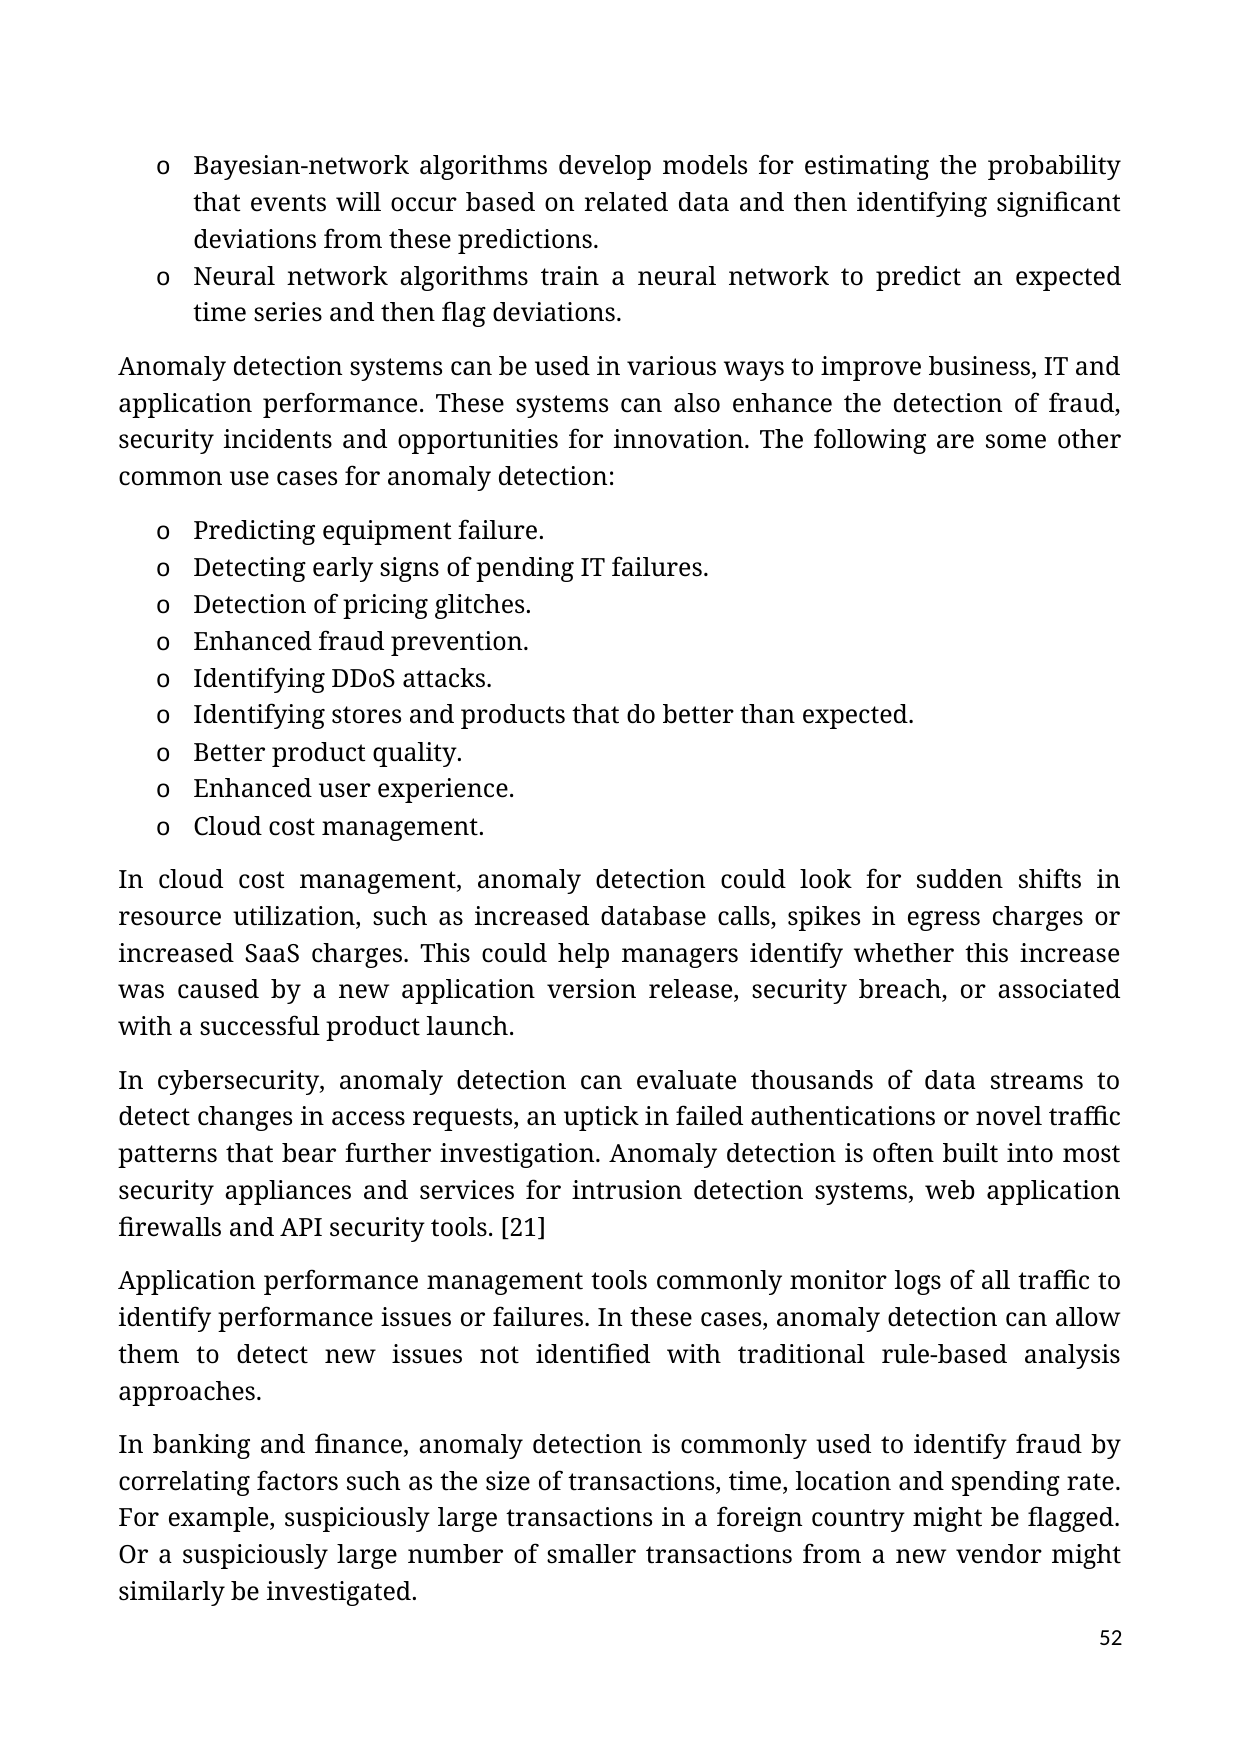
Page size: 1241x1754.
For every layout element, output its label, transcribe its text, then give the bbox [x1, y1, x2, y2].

list Detection of pricing glitches. [156, 586, 1122, 621]
list Identifying DDoS attacks. [156, 660, 1122, 694]
list Enhanced fraud prevention. [156, 623, 1122, 657]
text In cybersecurity, anomaly detection can evaluate thousands of data streams to detect changes in access requests, an uptick in failed authentications or novel traffic patterns that bear further investigation. Anomaly detection is often built into most security appliances and services for intrusion detection systems, web application firewalls and API security tools. [21] [118, 1062, 1122, 1243]
text Anomaly detection systems can be used in various ways to improve business, IT and application performance. These systems can also enhance the detection of fraud, security incidents and opportunities for innovation. The following are some other common use cases for anomaly detection: [118, 348, 1122, 493]
list Cloud cost management. [156, 808, 1122, 842]
list Better product quality. [156, 734, 1122, 768]
list Enhanced user experience. [156, 771, 1122, 805]
text Application performance management tools commonly monitor logs of all traffic to identify performance issues or failures. In these cases, anomaly detection can allow them to detect new issues not identified with traditional rule-based analysis approaches. [118, 1263, 1122, 1407]
text In cloud cost management, anomaly detection could look for sudden shifts in resource utilization, such as increased database calls, spikes in egress charges or increased SaaS charges. This could help managers identify whether this increase was caused by a new application version release, security breach, or associated with a successful product launch. [118, 862, 1122, 1043]
list Identifying stores and products that do better than expected. [156, 697, 1122, 731]
list Neural network algorithms train a neural network to predict an expected time series and then flag deviations. [156, 258, 1122, 329]
list Bayesian-network algorithms develop models for estimating the probability that events will occur based on related data and then identifying significant deviations from these predictions. [156, 148, 1122, 255]
list Predicting equipment failure. [156, 512, 1122, 547]
list Detecting early signs of pending IT failures. [156, 549, 1122, 583]
text In banking and finance, anomaly detection is commonly used to identify fraud by correlating factors such as the size of transactions, time, location and spending rate. For example, suspiciously large transactions in a foreign country might be flagged. Or a suspiciously large number of smaller transactions from a new vendor might similarly be investigated. [118, 1427, 1122, 1608]
